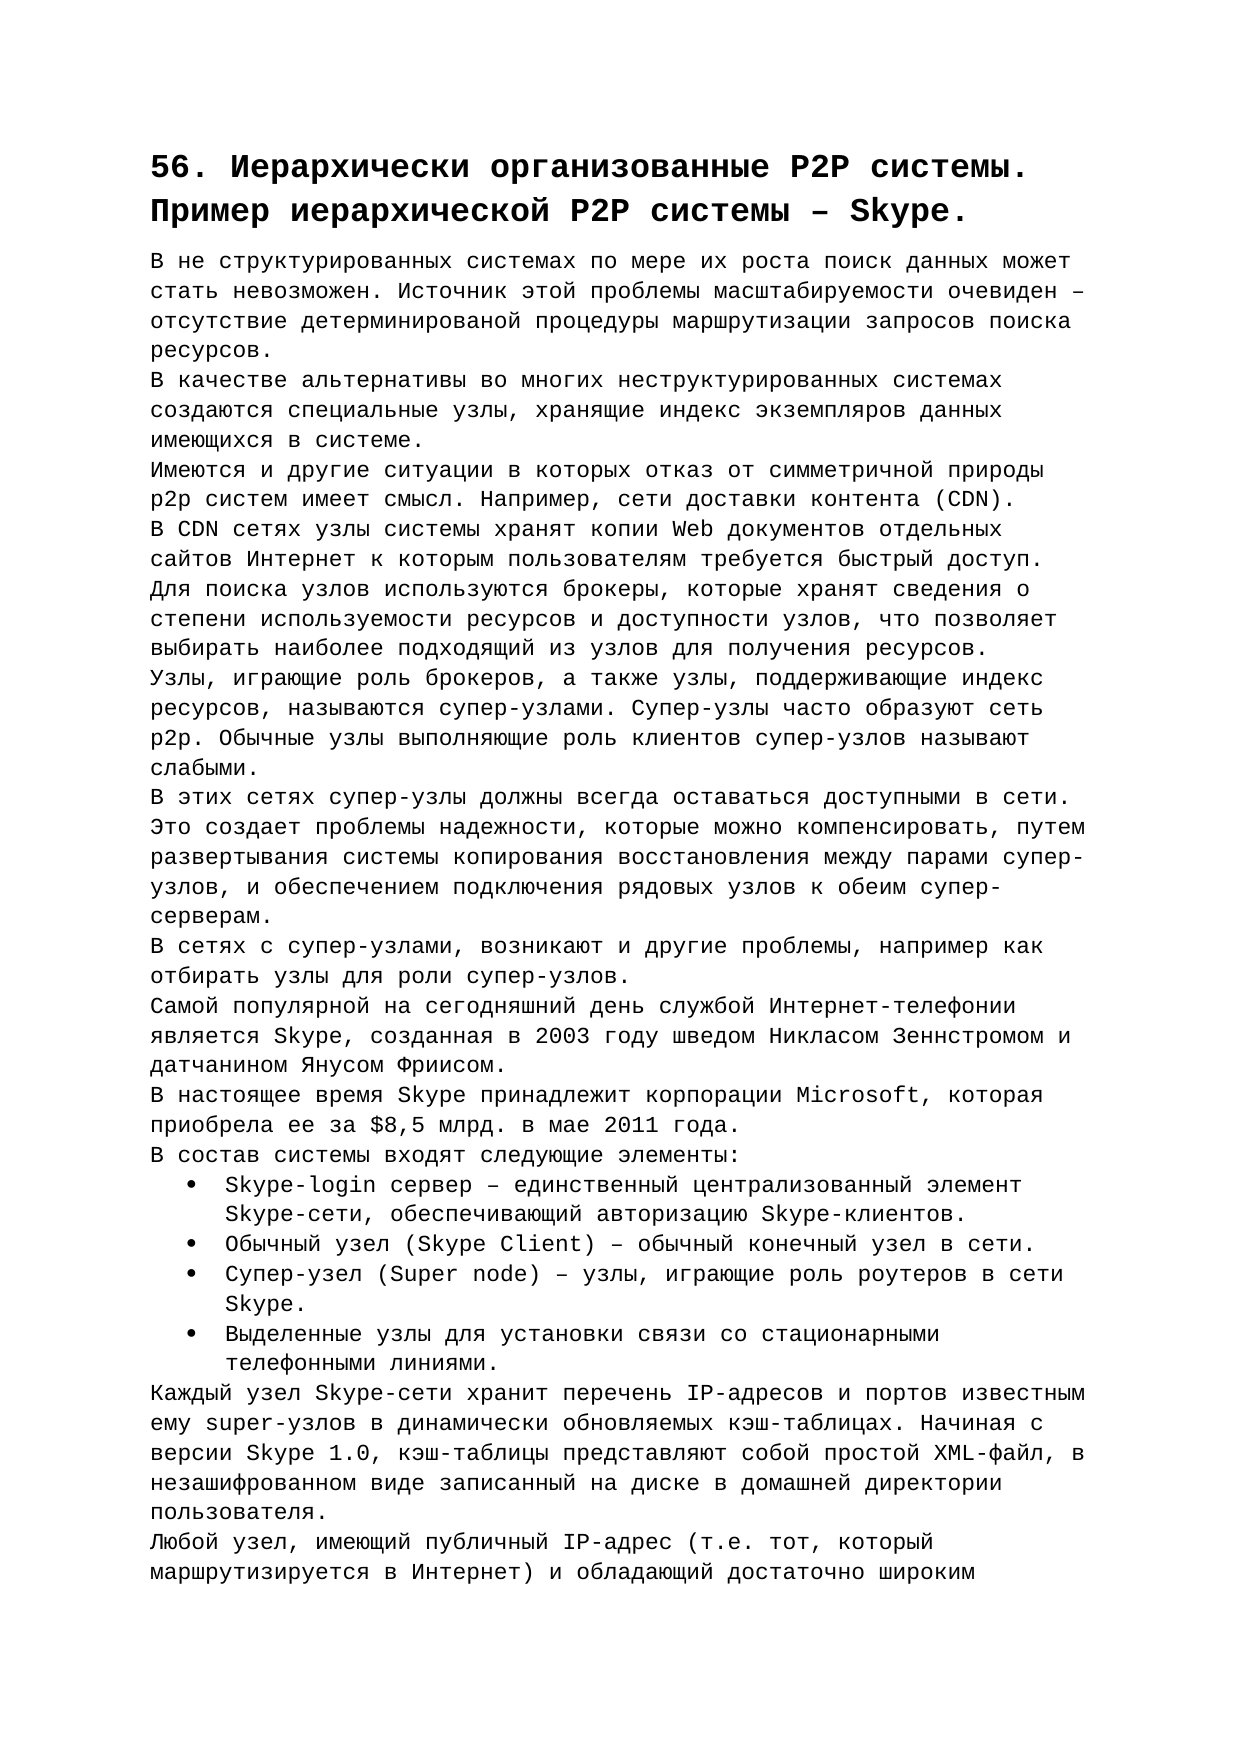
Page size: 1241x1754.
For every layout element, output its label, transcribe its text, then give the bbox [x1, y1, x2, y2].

text Каждый узел Skype-сети хранит перечень IP-адресов и портов известным ему super-узлов в динамически обновляемых кэш-таблицах. Начиная с версии Skype 1.0, кэш-таблицы представляют собой простой XML-файл, в незашифрованном виде записанный на диске в домашней директории пользователя. [150, 1381, 1090, 1527]
text Самой популярной на сегодняшний день службой Интернет-телефонии является Skype, созданная в 2003 году шведом Никласом Зеннстромом и датчанином Янусом Фриисом. [150, 994, 1090, 1080]
text В сетях с супер-узлами, возникают и другие проблемы, например как отбирать узлы для роли супер-узлов. [150, 934, 1090, 990]
text В настоящее время Skype принадлежит корпорации Microsoft, которая приобрела ее за $8,5 млрд. в мае 2011 года. [150, 1083, 1090, 1139]
list Skype-login сервер – единственный централизованный элемент Skype-сети, обеспечивающий авторизацию Skype-клиентов. [187, 1173, 1090, 1229]
text В состав системы входят следующие элементы: [150, 1143, 1090, 1169]
text В этих сетях супер-узлы должны всегда оставаться доступными в сети. Это создает проблемы надежности, которые можно компенсировать, путем развертывания системы копирования восстановления между парами супер-узлов, и обеспечением подключения рядовых узлов к обеим супер-серверам. [150, 786, 1090, 931]
text В не структурированных системах по мере их роста поиск данных может стать невозможен. Источник этой проблемы масштабируемости очевиден – отсутствие детерминированой процедуры маршрутизации запросов поиска ресурсов. [150, 249, 1090, 365]
text Узлы, играющие роль брокеров, а также узлы, поддерживающие индекс ресурсов, называются супер-узлами. Супер-узлы часто образуют сеть р2р. Обычные узлы выполняющие роль клиентов супер-узлов называют слабыми. [150, 666, 1090, 782]
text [150, 1530, 1090, 1586]
text Имеются и другие ситуации в которых отказ от симметричной природы р2р систем имеет смысл. Например, сети доставки контента (CDN). [150, 458, 1090, 514]
list Супер-узел (Super node) – узлы, играющие роль роутеров в сети Skype. [187, 1262, 1090, 1318]
list Выделенные узлы для установки связи со стационарными телефонными линиями. [187, 1322, 1090, 1378]
list Обычный узел (Skype Client) – обычный конечный узел в сети. [187, 1232, 1090, 1258]
subtitle 56. Иерархически организованные Р2Р системы. Пример иерархической Р2Р системы – Skype. [150, 150, 1090, 231]
text В CDN сетях узлы системы хранят копии Web документов отдельных сайтов Интернет к которым пользователям требуется быстрый доступ. Для поиска узлов используются брокеры, которые хранят сведения о степени используемости ресурсов и доступности узлов, что позволяет выбирать наиболее подходящий из узлов для получения ресурсов. [150, 517, 1090, 663]
text В качестве альтернативы во многих неструктурированных системах создаются специальные узлы, хранящие индекс экземпляров данных имеющихся в системе. [150, 368, 1090, 454]
